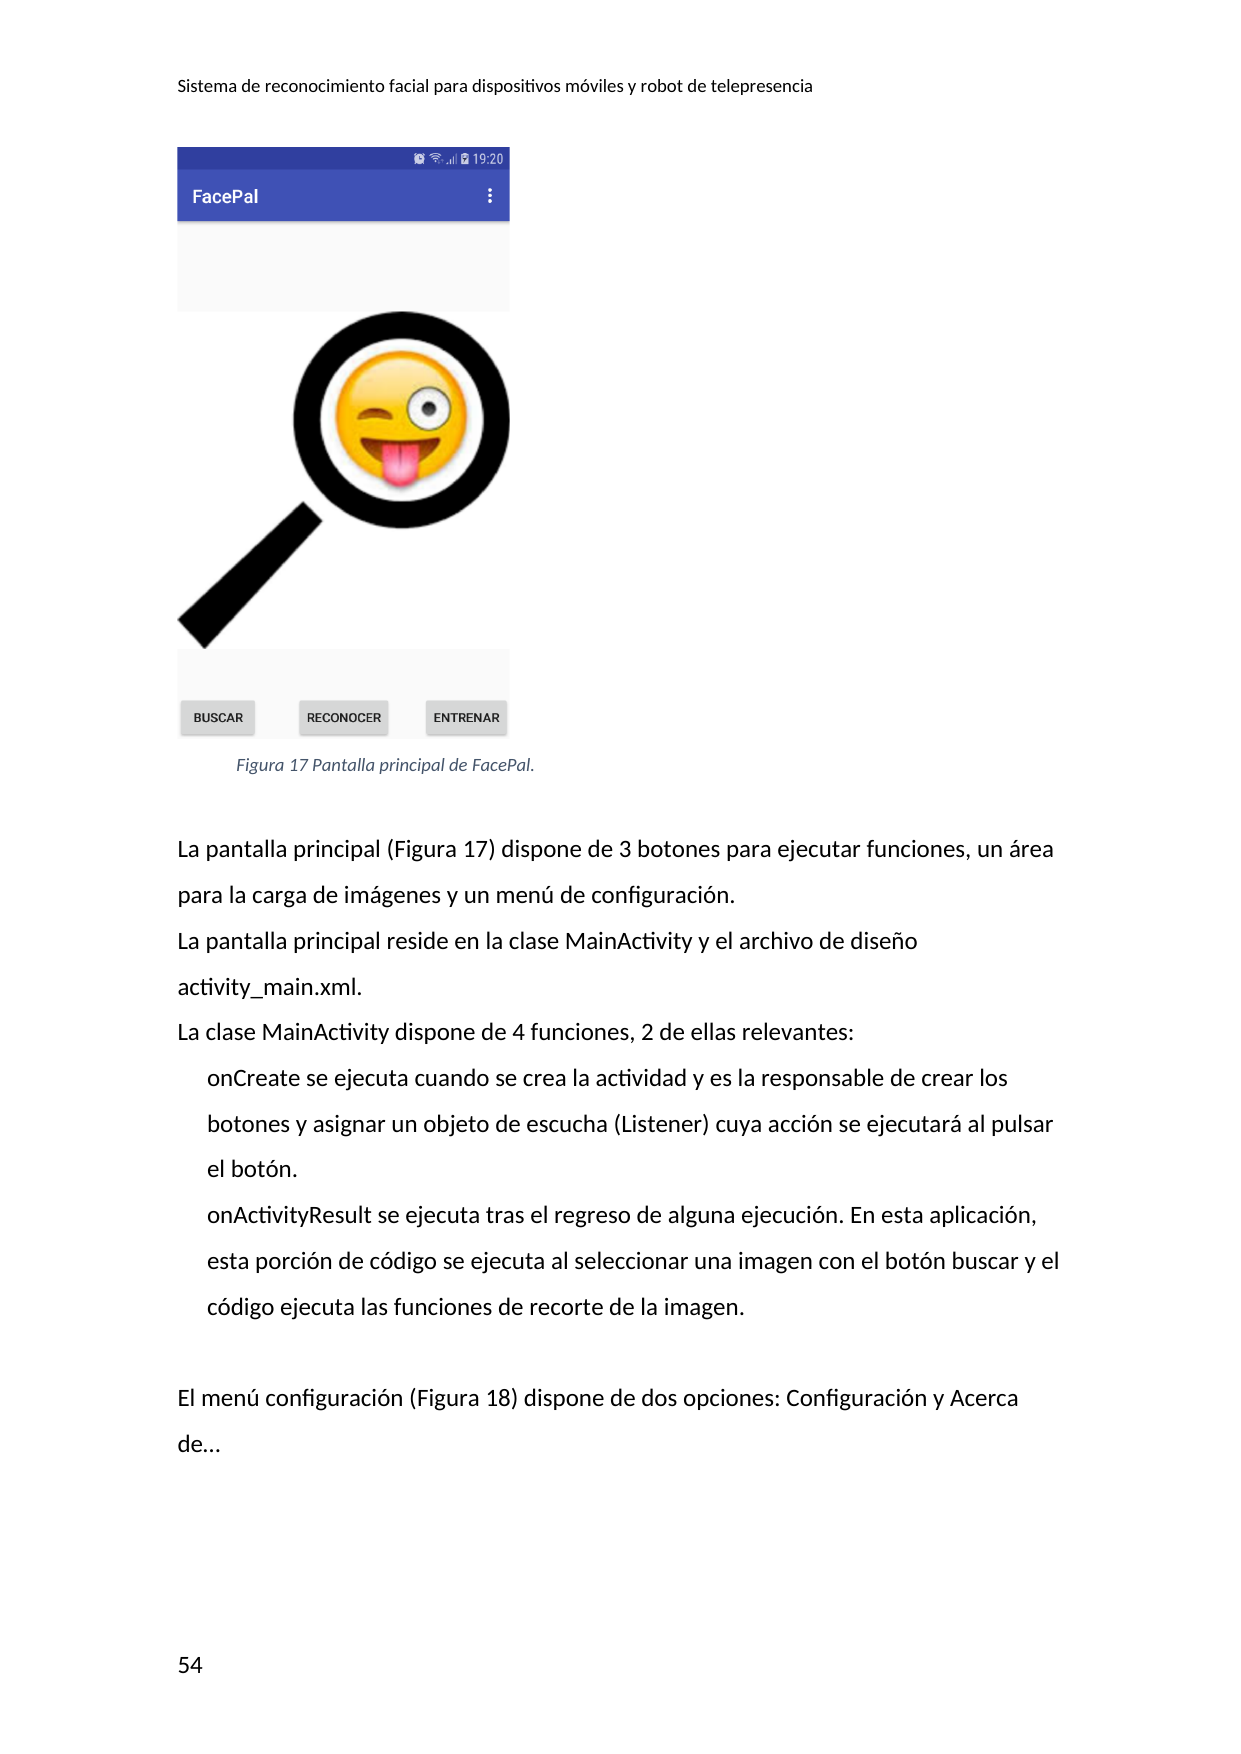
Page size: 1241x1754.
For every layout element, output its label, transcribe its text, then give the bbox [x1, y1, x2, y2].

text La clase MainActivity dispone de 4 funciones, 2 de ellas relevantes: [177, 1016, 1063, 1047]
text onCreate se ejecuta cuando se crea la actividad y es la responsable de crear los botones y asignar un objeto de escucha (Listener) cuya acción se ejecutará al pulsar el botón. [207, 1062, 1063, 1184]
text La pantalla principal (Figura 17) dispone de 3 botones para ejecutar funciones, un área para la carga de imágenes y un menú de configuración. [177, 833, 1063, 910]
text onActivityResult se ejecuta tras el regreso de alguna ejecución. En esta aplicación, esta porción de código se ejecuta al seleccionar una imagen con el botón buscar y el código ejecuta las funciones de recorte de la imagen. [207, 1199, 1063, 1321]
text El menú configuración (Figura 18) dispone de dos opciones: Configuración y Acerca de… [177, 1382, 1063, 1458]
picture [177, 147, 510, 739]
text Figura 17 Pantalla principal de FacePal. [177, 753, 1063, 776]
text La pantalla principal reside en la clase MainActivity y el archivo de diseño activity_main.xml. [177, 925, 1063, 1001]
